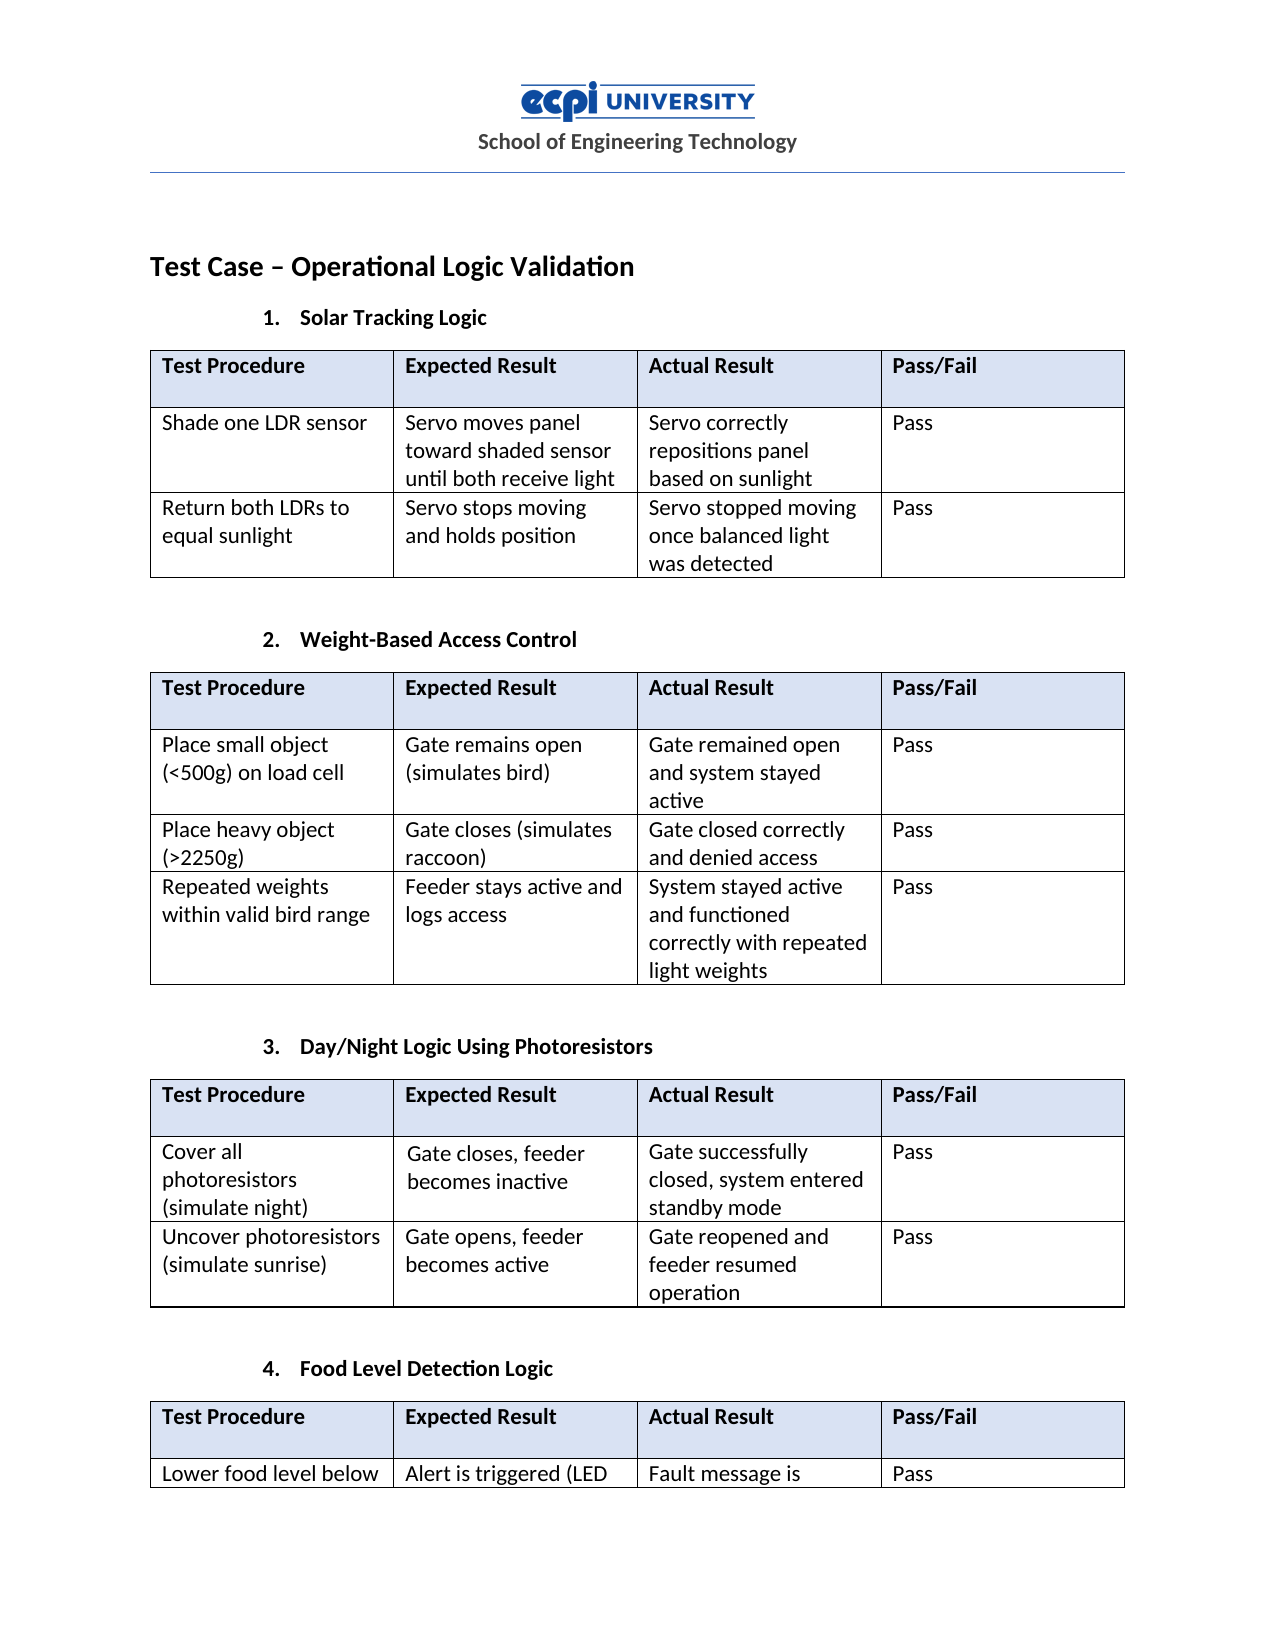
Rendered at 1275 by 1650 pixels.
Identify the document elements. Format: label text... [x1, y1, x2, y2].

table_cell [638, 1459, 881, 1487]
table_cell Uncover photoresistors (simulate sunrise) [151, 1222, 393, 1306]
table_cell Shade one LDR sensor [151, 408, 393, 492]
table_header Expected Result [394, 351, 637, 407]
table_cell Return both LDRs to equal sunlight [151, 493, 393, 577]
table_header Test Procedure [151, 1080, 393, 1136]
table_cell Pass [882, 408, 1124, 492]
table_cell System stayed active and functioned correctly with repeated light weights [638, 872, 881, 984]
table_cell Gate successfully closed, system entered standby mode [638, 1137, 881, 1221]
table_cell Pass [882, 730, 1124, 814]
table_header Test Procedure [151, 351, 393, 407]
list Day/Night Logic Using Photoresistors [262, 1032, 1125, 1060]
table_cell Cover all photoresistors (simulate night) [151, 1137, 393, 1221]
table_header Actual Result [638, 351, 881, 407]
table_cell Servo correctly repositions panel based on sunlight [638, 408, 881, 492]
table_cell Pass [882, 815, 1124, 871]
table_cell Place small object (<500g) on load cell [151, 730, 393, 814]
table_header Actual Result [638, 1080, 881, 1136]
table_cell Pass [882, 872, 1124, 984]
table_cell Servo moves panel toward shaded sensor until both receive light [394, 408, 637, 492]
picture [510, 75, 766, 128]
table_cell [151, 1459, 393, 1487]
table_header Actual Result [638, 673, 881, 729]
list Solar Tracking Logic [262, 303, 1125, 331]
table_cell Gate opens, feeder becomes active [394, 1222, 637, 1306]
table_cell Gate remained open and system stayed active [638, 730, 881, 814]
table_header Test Procedure [151, 1402, 393, 1458]
table_cell Pass [882, 1222, 1124, 1306]
list Weight-Based Access Control [262, 625, 1125, 653]
table_cell Pass [882, 1137, 1124, 1221]
table_header Expected Result [394, 1402, 637, 1458]
table_cell Servo stops moving and holds position [394, 493, 637, 577]
table_cell Feeder stays active and logs access [394, 872, 637, 984]
table_header Pass/Fail [882, 673, 1124, 729]
table_cell Repeated weights within valid bird range [151, 872, 393, 984]
text Test Case – Operational Logic Validation [150, 248, 1125, 283]
table_header Pass/Fail [882, 1080, 1124, 1136]
table_cell [394, 1137, 637, 1221]
table_header Pass/Fail [882, 351, 1124, 407]
table_header Pass/Fail [882, 1402, 1124, 1458]
table_header Test Procedure [151, 673, 393, 729]
table_header Expected Result [394, 673, 637, 729]
table_cell Gate remains open (simulates bird) [394, 730, 637, 814]
table_header Expected Result [394, 1080, 637, 1136]
table_cell Gate reopened and feeder resumed operation [638, 1222, 881, 1306]
table_cell Pass [882, 493, 1124, 577]
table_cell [394, 1459, 637, 1487]
list Food Level Detection Logic [262, 1354, 1125, 1382]
table_header Actual Result [638, 1402, 881, 1458]
table_cell Gate closes (simulates raccoon) [394, 815, 637, 871]
table_cell Pass [882, 1459, 1124, 1487]
table_cell Servo stopped moving once balanced light was detected [638, 493, 881, 577]
table_cell Gate closed correctly and denied access [638, 815, 881, 871]
table_cell Place heavy object (>2250g) [151, 815, 393, 871]
